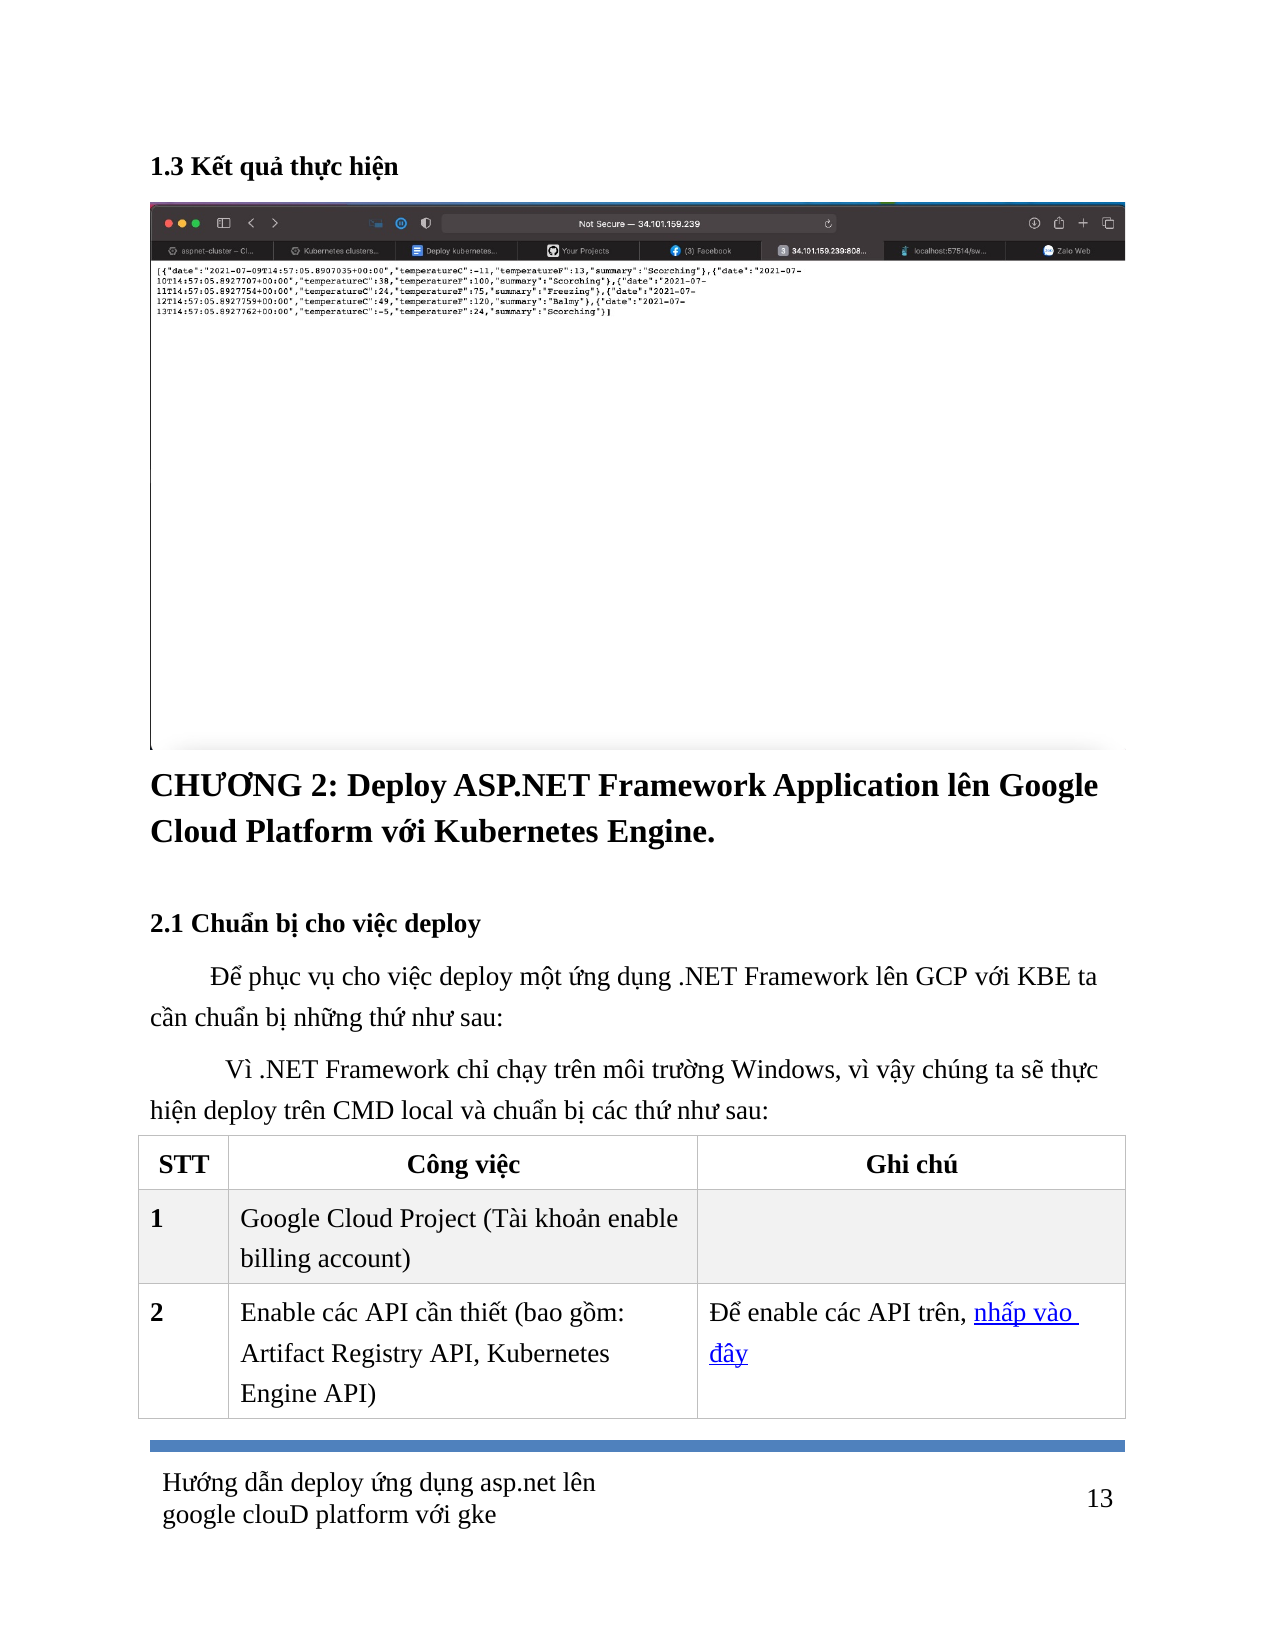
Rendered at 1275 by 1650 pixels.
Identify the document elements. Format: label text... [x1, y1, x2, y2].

table_cell Google Cloud Project (Tài khoản enable billing account) [229, 1190, 697, 1283]
table_cell 1 [139, 1190, 228, 1283]
table_header STT [139, 1136, 228, 1188]
table_cell 2 [139, 1284, 228, 1418]
table_cell [698, 1190, 1125, 1283]
table_header Công việc [229, 1136, 697, 1188]
subtitle : Deploy ASP.NET Framework Application lên Google Cloud Platform với Kubernetes Engine. [150, 766, 1125, 850]
table_cell Enable các API cần thiết (bao gồm: Artifact Registry API, Kubernetes Engine API) [229, 1284, 697, 1418]
table_cell Để enable các API trên, nhấp vào đây [698, 1284, 1125, 1418]
table_header Ghi chú [698, 1136, 1125, 1188]
subtitle Kết quả thực hiện [150, 150, 1125, 181]
subtitle Chuẩn bị cho việc deploy [150, 907, 1125, 938]
picture [150, 202, 1125, 750]
text Vì .NET Framework chỉ chạy trên môi trường Windows, vì vậy chúng ta sẽ thực hiện deploy trên CMD local và chuẩn bị các thứ như sau: [150, 1054, 1125, 1125]
text Để phục vụ cho việc deploy một ứng dụng .NET Framework lên GCP với KBE ta cần chuẩn bị những thứ như sau: [150, 960, 1125, 1032]
